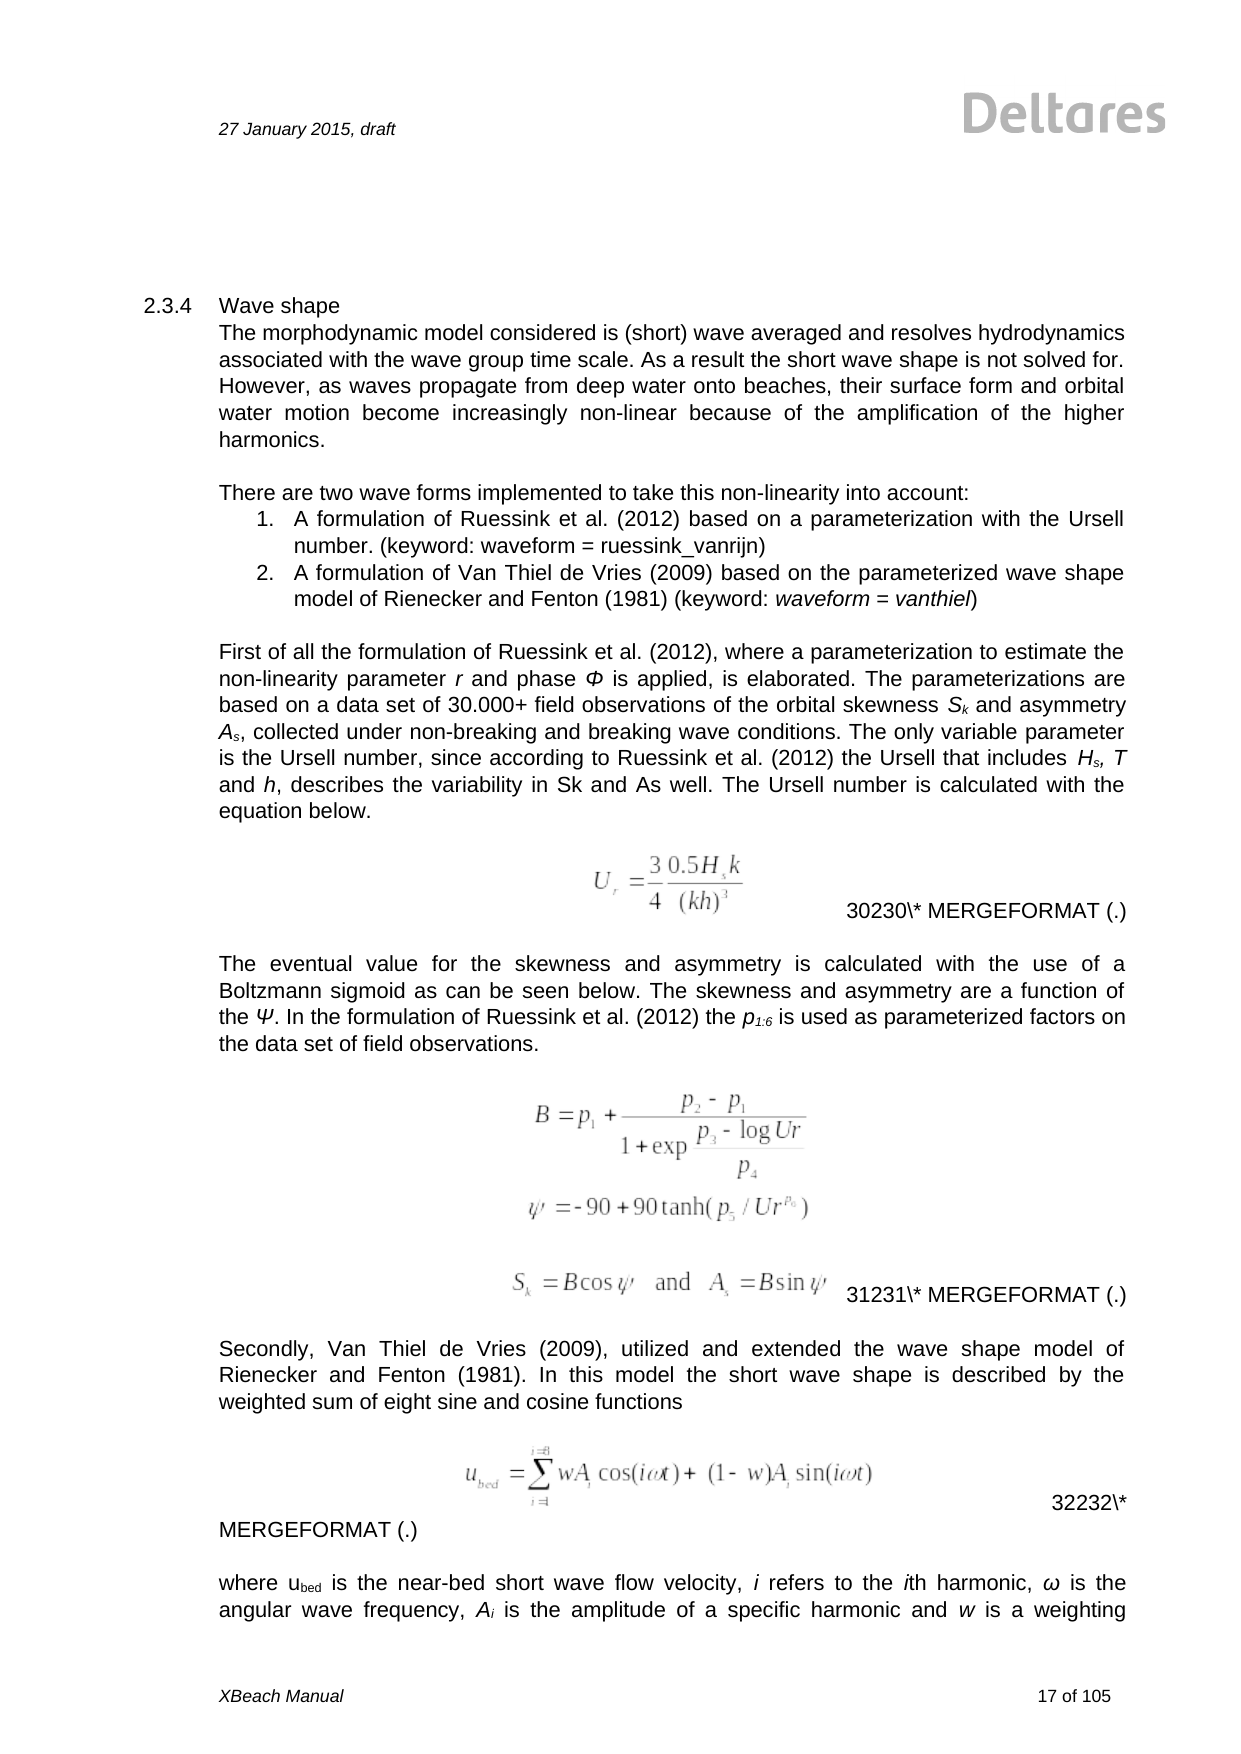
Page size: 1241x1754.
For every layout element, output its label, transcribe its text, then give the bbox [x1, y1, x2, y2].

text The eventual value for the skewness and asymmetry is calculated with the use of a Boltzmann sigmoid as can be seen below. The skewness and asymmetry are a function of the Ψ. In the formulation of Ruessink et al. (2012) the p1:6 is used as parameterized factors on the data set of field observations. [218, 950, 1126, 1056]
text The morphodynamic model considered is (short) wave averaged and resolves hydrodynamics associated with the wave group time scale. As a result the short wave shape is not solved for. However, as waves propagate from deep water onto beaches, their surface form and orbital water motion become increasingly non-linear because of the amplification of the higher harmonics. [218, 319, 1126, 452]
list A formulation of Ruessink et al. (2012) based on a parameterization with the Ursell number. (keyword: waveform = ruessink_vanrijn) [256, 505, 1126, 558]
text First of all the formulation of Ruessink et al. (2012), where a parameterization to estimate the non-linearity parameter r and phase Φ is applied, is elaborated. The parameterizations are based on a data set of 30.000+ field observations of the orbital skewness Sk and asymmetry As, collected under non-breaking and breaking wave conditions. The only variable parameter is the Ursell number, since according to Ruessink et al. (2012) the Ursell that includes Hs, T and h, describes the variability in Sk and As well. The Ursell number is calculated with the equation below. [218, 638, 1126, 824]
text There are two wave forms implemented to take this non-linearity into account: [218, 478, 1126, 505]
picture [964, 75, 1166, 133]
text Secondly, Van Thiel de Vries (2009), utilized and extended the wave shape model of Rienecker and Fenton (1981). In this model the short wave shape is described by the weighted sum of eight sine and cosine functions [218, 1334, 1126, 1414]
subtitle Wave shape [192, 292, 1126, 319]
list A formulation of Van Thiel de Vries (2009) based on the parameterized wave shape model of Rienecker and Fenton (1981) (keyword: waveform = vanthiel) [256, 558, 1126, 611]
